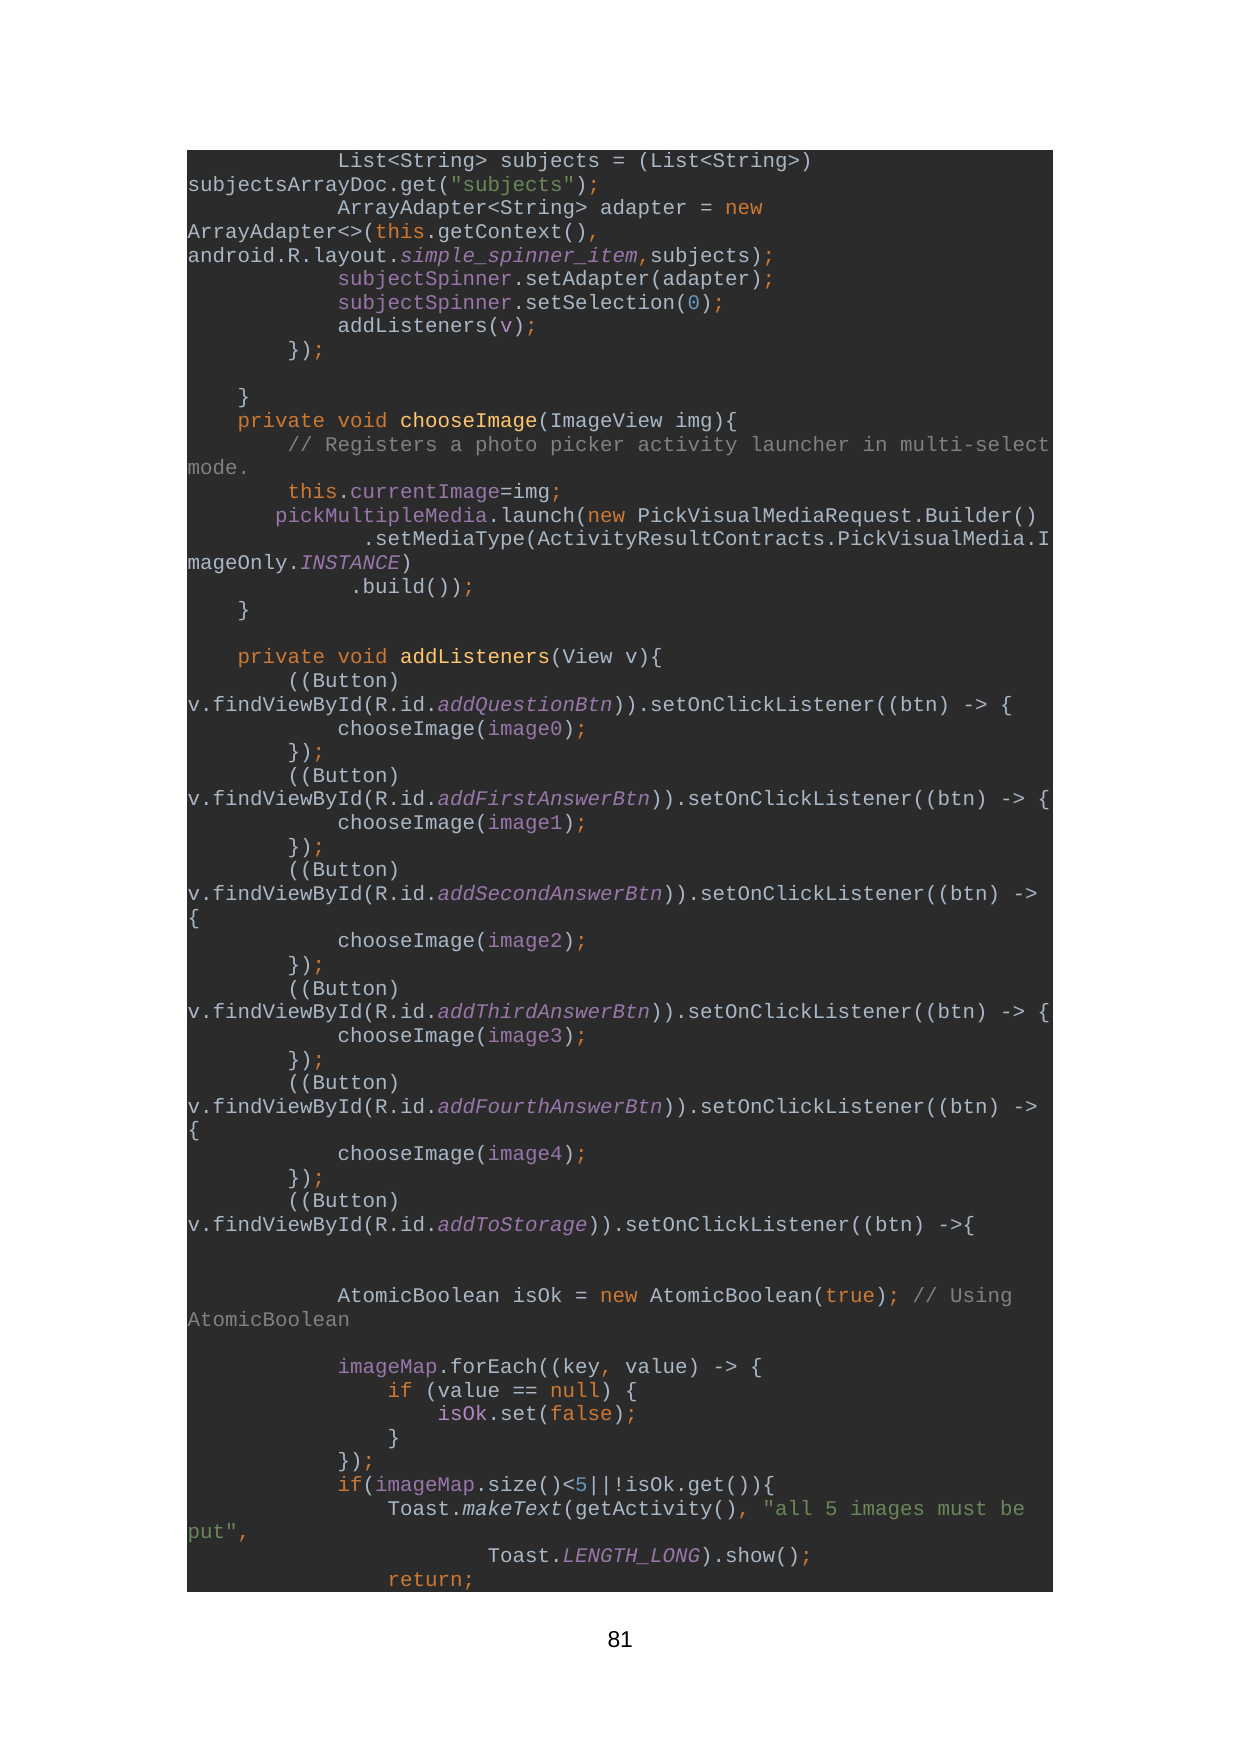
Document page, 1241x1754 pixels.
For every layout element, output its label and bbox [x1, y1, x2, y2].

text [187, 150, 1053, 1592]
